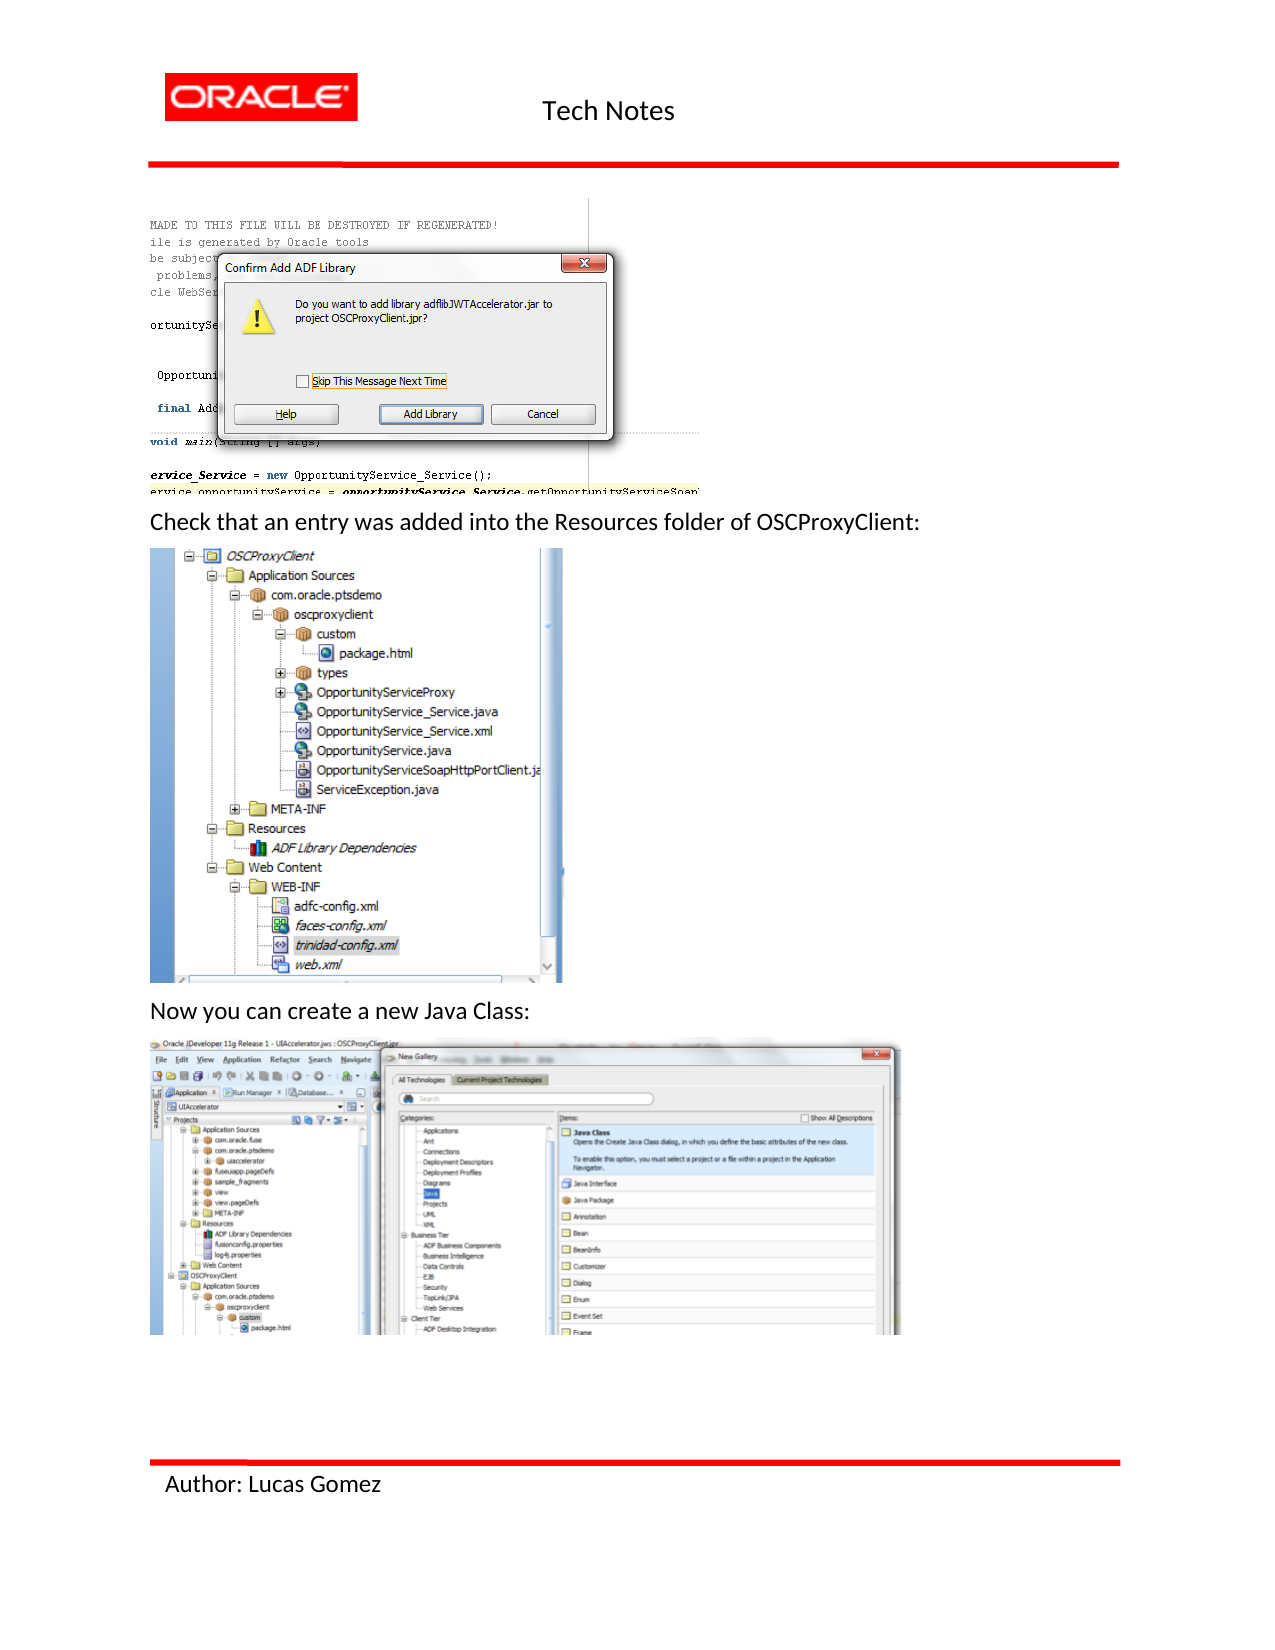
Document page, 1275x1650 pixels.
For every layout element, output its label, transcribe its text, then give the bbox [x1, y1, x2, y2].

text Check that an entry was added into the Resources folder of OSCProxyClient: [150, 506, 1125, 536]
picture [165, 73, 358, 121]
text Now you can create a new Java Class: [150, 995, 1125, 1025]
picture [150, 548, 565, 983]
picture [150, 198, 699, 494]
picture [150, 1037, 902, 1335]
